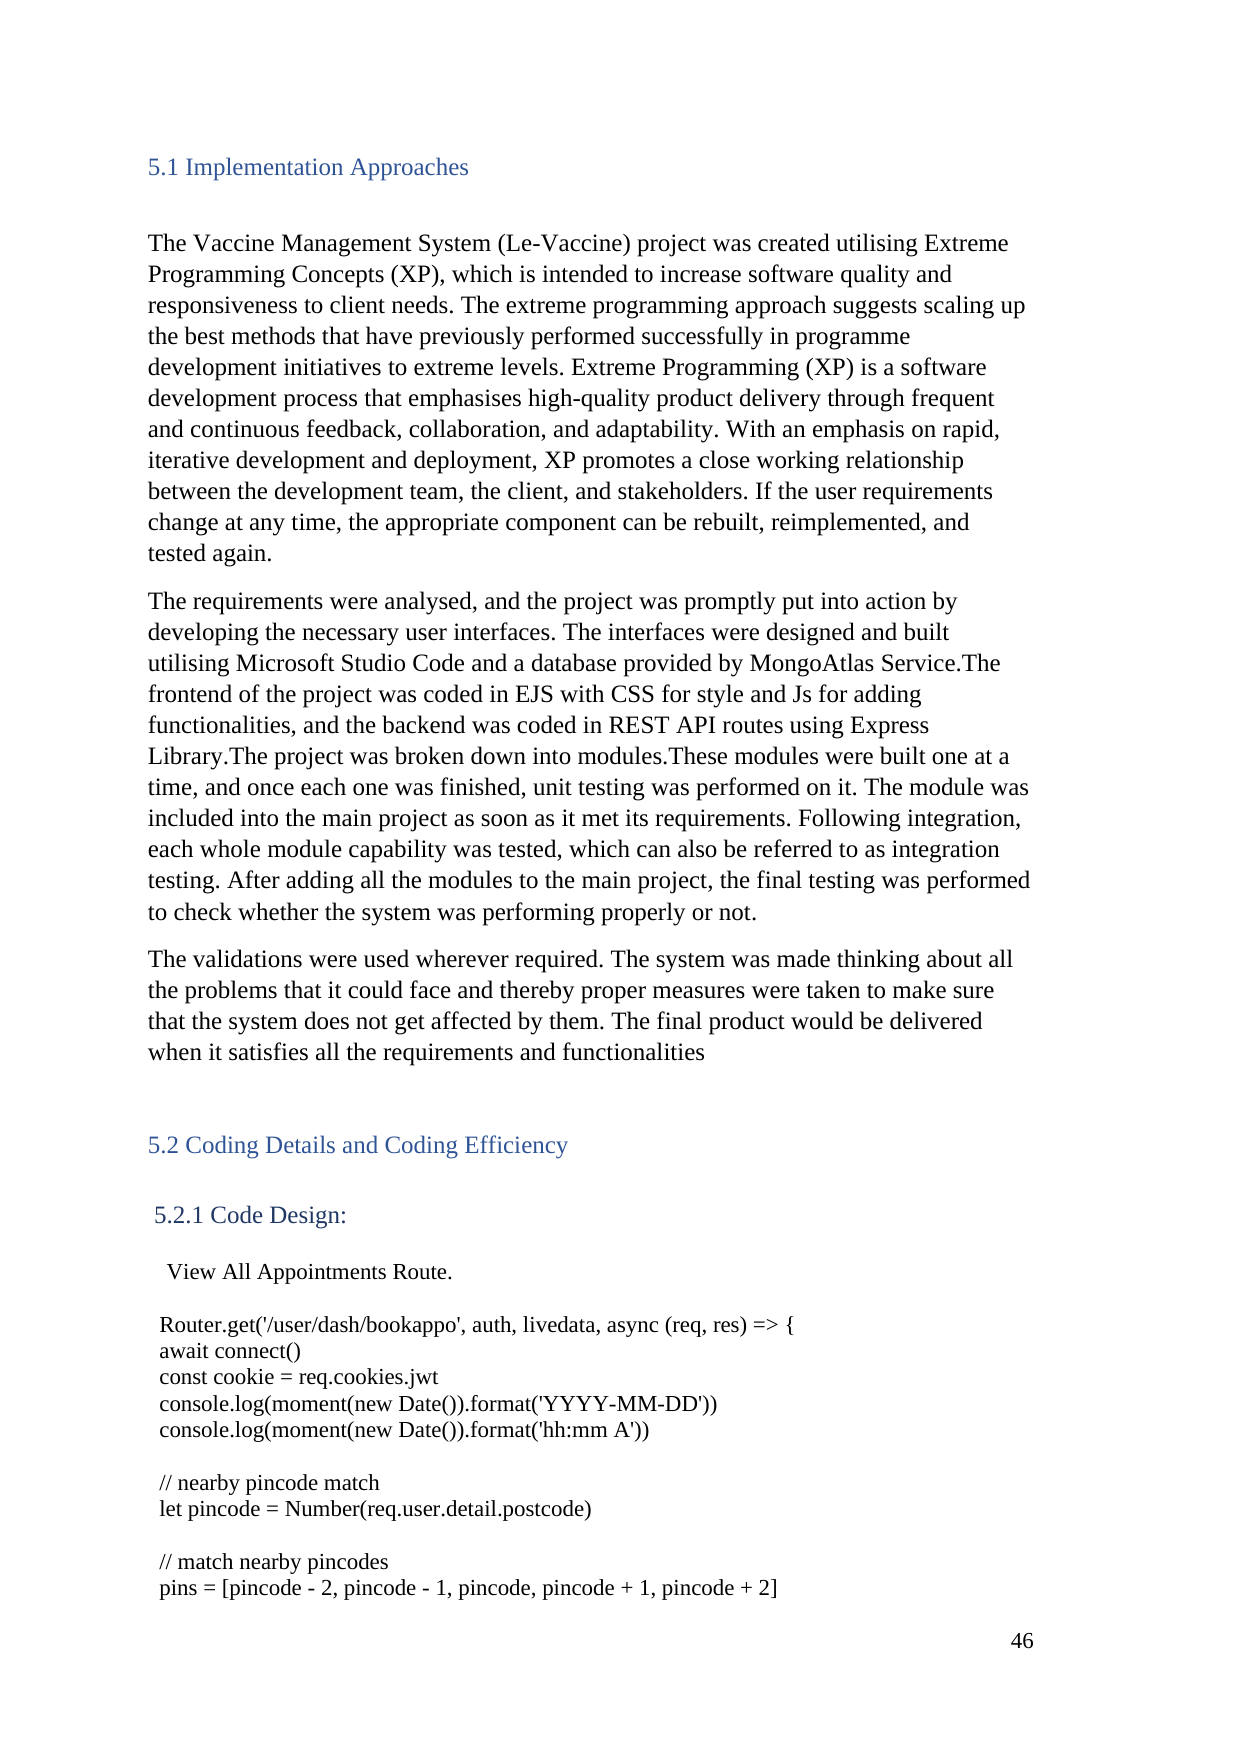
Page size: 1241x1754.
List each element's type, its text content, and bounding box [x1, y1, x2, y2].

text // match nearby pincodes [148, 1548, 1033, 1574]
text Router.get('/user/dash/bookappo', auth, livedata, async (req, res) => { [148, 1311, 1033, 1337]
text const cookie = req.cookies.jwt [148, 1363, 1033, 1390]
text The Vaccine Management System (Le-Vaccine) project was created utilising Extreme Programming Concepts (XP), which is intended to increase software quality and responsiveness to client needs. The extreme programming approach suggests scaling up the best methods that have previously performed successfully in programme development initiatives to extreme levels. Extreme Programming (XP) is a software development process that emphasises high-quality product delivery through frequent and continuous feedback, collaboration, and adaptability. With an emphasis on rapid, iterative development and deployment, XP promotes a close working relationship between the development team, the client, and stakeholders. If the user requirements change at any time, the appropriate component can be rebuilt, reimplemented, and tested again. [148, 228, 1033, 567]
text The validations were used wherever required. The system was made thinking about all the problems that it could face and thereby proper measures were taken to make sure that the system does not get affected by them. The final product would be delivered when it satisfies all the requirements and functionalities [148, 944, 1033, 1066]
text The requirements were analysed, and the project was promptly put into action by developing the necessary user interfaces. The interfaces were designed and built utilising Microsoft Studio Code and a database provided by MongoAtlas Service.The frontend of the project was coded in EJS with CSS for style and Js for adding functionalities, and the backend was coded in REST API routes using Express Library.The project was broken down into modules.These modules were built one at a time, and once each one was finished, unit testing was performed on it. The module was included into the main project as soon as it met its requirements. Following integration, each whole module capability was tested, which can also be referred to as integration testing. After adding all the modules to the main project, the final testing was performed to check whether the system was performing properly or not. [148, 586, 1033, 925]
subtitle 5.2 Coding Details and Coding Efficiency [148, 1130, 1033, 1159]
text // nearby pincode match [148, 1469, 1033, 1495]
text console.log(moment(new Date()).format('YYYY-MM-DD')) [148, 1390, 1033, 1416]
text console.log(moment(new Date()).format('hh:mm A')) [148, 1416, 1033, 1442]
text await connect() [148, 1337, 1033, 1363]
text View All Appointments Route. [166, 1258, 1033, 1284]
text pins = [pincode - 2, pincode - 1, pincode, pincode + 1, pincode + 2] [148, 1574, 1033, 1601]
text let pincode = Number(req.user.detail.postcode) [148, 1495, 1033, 1522]
subtitle 5.2.1 Code Design: [148, 1201, 1033, 1229]
subtitle 5.1 Implementation Approaches [148, 152, 1033, 181]
